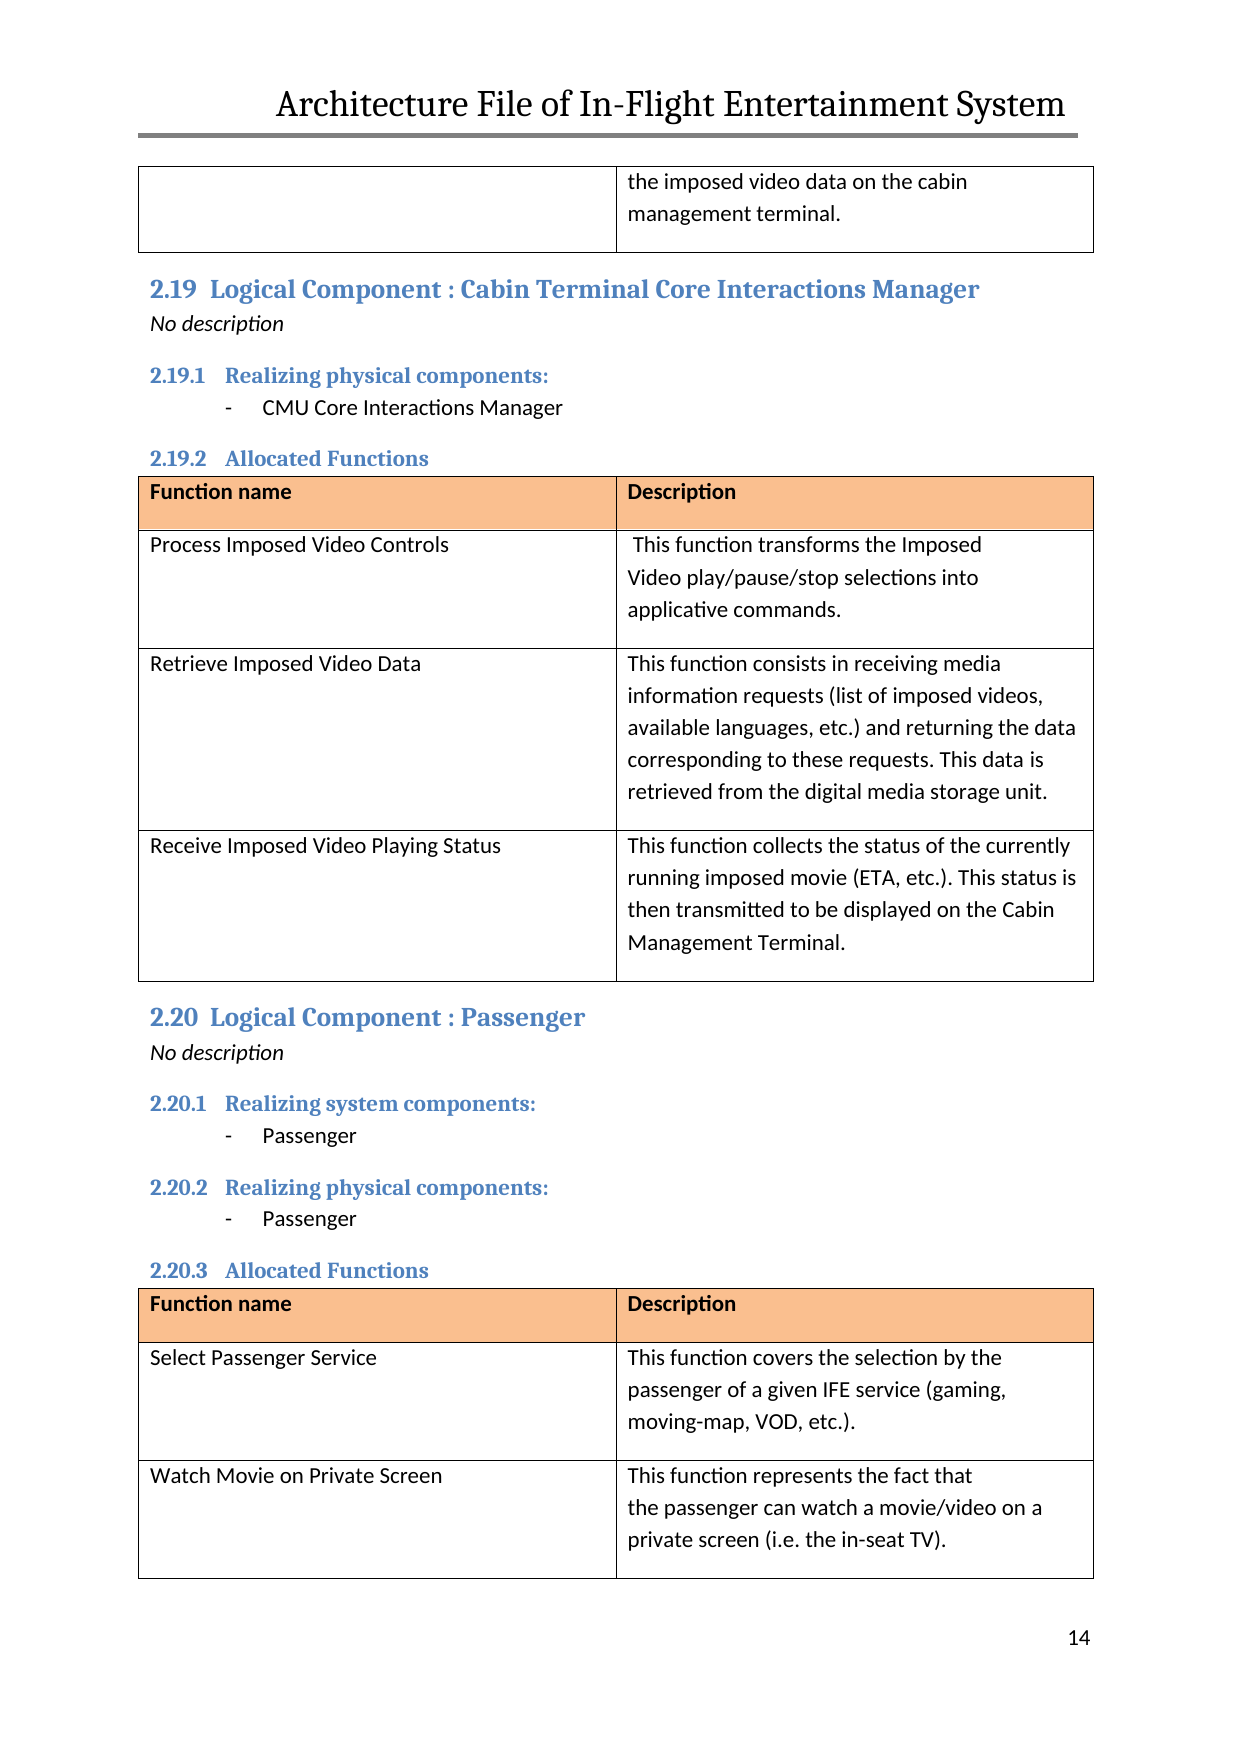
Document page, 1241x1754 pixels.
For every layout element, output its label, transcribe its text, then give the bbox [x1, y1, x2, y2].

table_header This function collects the status of the currently running imposed movie (ETA, etc.). This status is then transmitted to be displayed on the Cabin Management Terminal. [617, 831, 1093, 981]
table_header Retrieve Imposed Video Data [139, 649, 616, 830]
list Passenger [225, 1204, 1090, 1233]
table_header This function represents the fact that the passenger can watch a movie/video on a private screen (i.e. the in-seat TV). [617, 1461, 1093, 1578]
table_header Watch Movie on Private Screen [139, 1461, 616, 1578]
text No description [150, 309, 1090, 337]
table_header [139, 167, 616, 252]
table_header This function consists in receiving media information requests (list of imposed videos, available languages, etc.) and returning the data corresponding to these requests. This data is retrieved from the digital media storage unit. [617, 649, 1093, 830]
table_header Function name [139, 1289, 616, 1342]
table_header Select Passenger Service [139, 1343, 616, 1460]
table_header Process Imposed Video Controls [139, 531, 616, 648]
list CMU Core Interactions Manager [225, 393, 1090, 421]
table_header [617, 167, 1093, 252]
subtitle Realizing physical components: [150, 362, 1090, 389]
subtitle Logical Component : Passenger [150, 1002, 1090, 1033]
subtitle Allocated Functions [150, 1258, 1090, 1284]
subtitle Logical Component : Cabin Terminal Core Interactions Manager [150, 274, 1090, 305]
list Passenger [225, 1121, 1090, 1149]
table_header Function name [139, 477, 616, 529]
subtitle Realizing system components: [150, 1091, 1090, 1117]
table_header This function transforms the Imposed Video play/pause/stop selections into applicative commands. [617, 531, 1093, 648]
subtitle Realizing physical components: [150, 1174, 1090, 1201]
table_header This function covers the selection by the passenger of a given IFE service (gaming, moving-map, VOD, etc.). [617, 1343, 1093, 1460]
table_header Receive Imposed Video Playing Status [139, 831, 616, 981]
subtitle Allocated Functions [150, 446, 1090, 472]
table_header Description [617, 477, 1093, 529]
table_header Description [617, 1289, 1093, 1342]
text No description [150, 1038, 1090, 1066]
